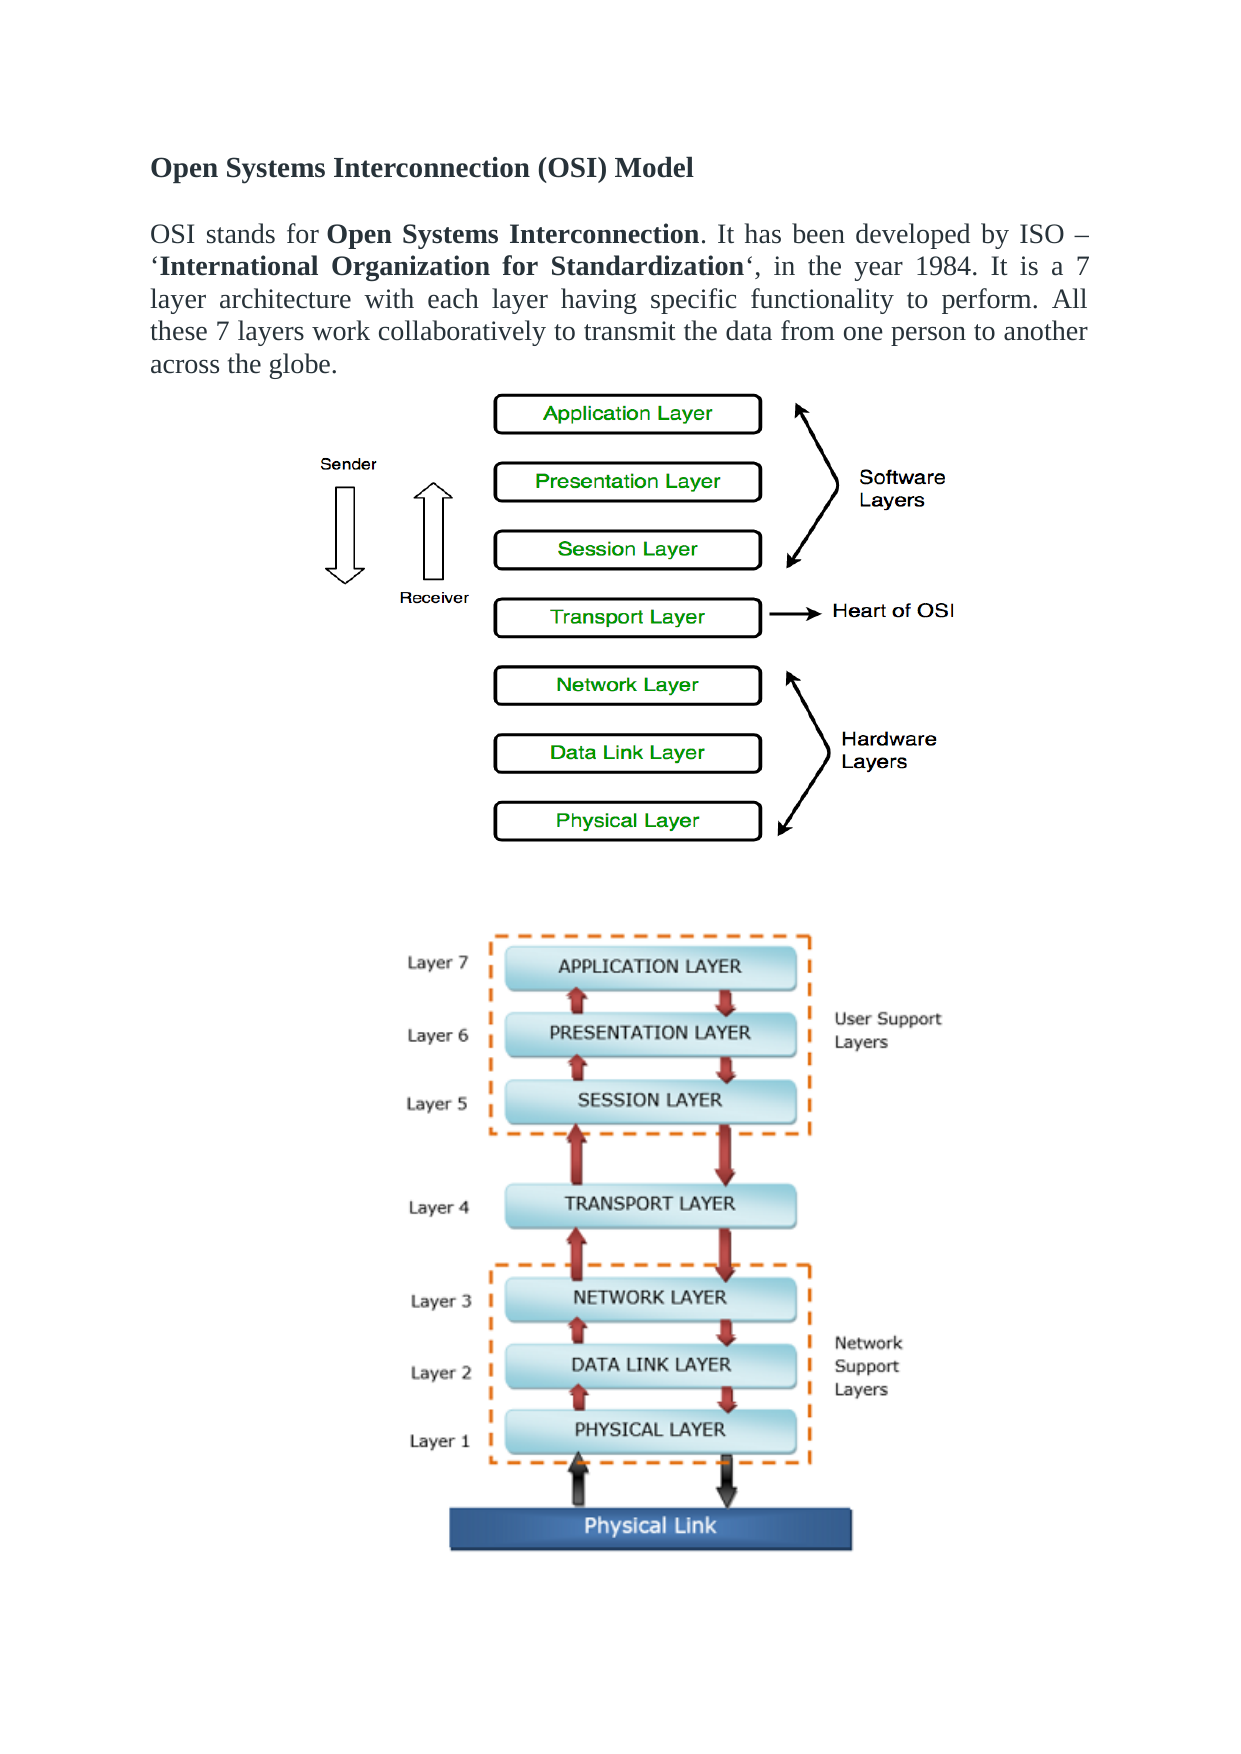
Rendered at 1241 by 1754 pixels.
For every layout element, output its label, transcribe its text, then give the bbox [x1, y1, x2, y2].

picture [300, 379, 989, 859]
text OSI stands for Open Systems Interconnection. It has been developed by ISO – ‘International Organization for Standardization‘, in the year 1984. It is a 7 layer architecture with each layer having specific functionality to perform. All these 7 layers work collaboratively to transmit the data from one person to another across the globe. [150, 217, 1090, 379]
subtitle Open Systems Interconnection (OSI) Model [150, 150, 1090, 183]
picture [398, 923, 946, 1560]
